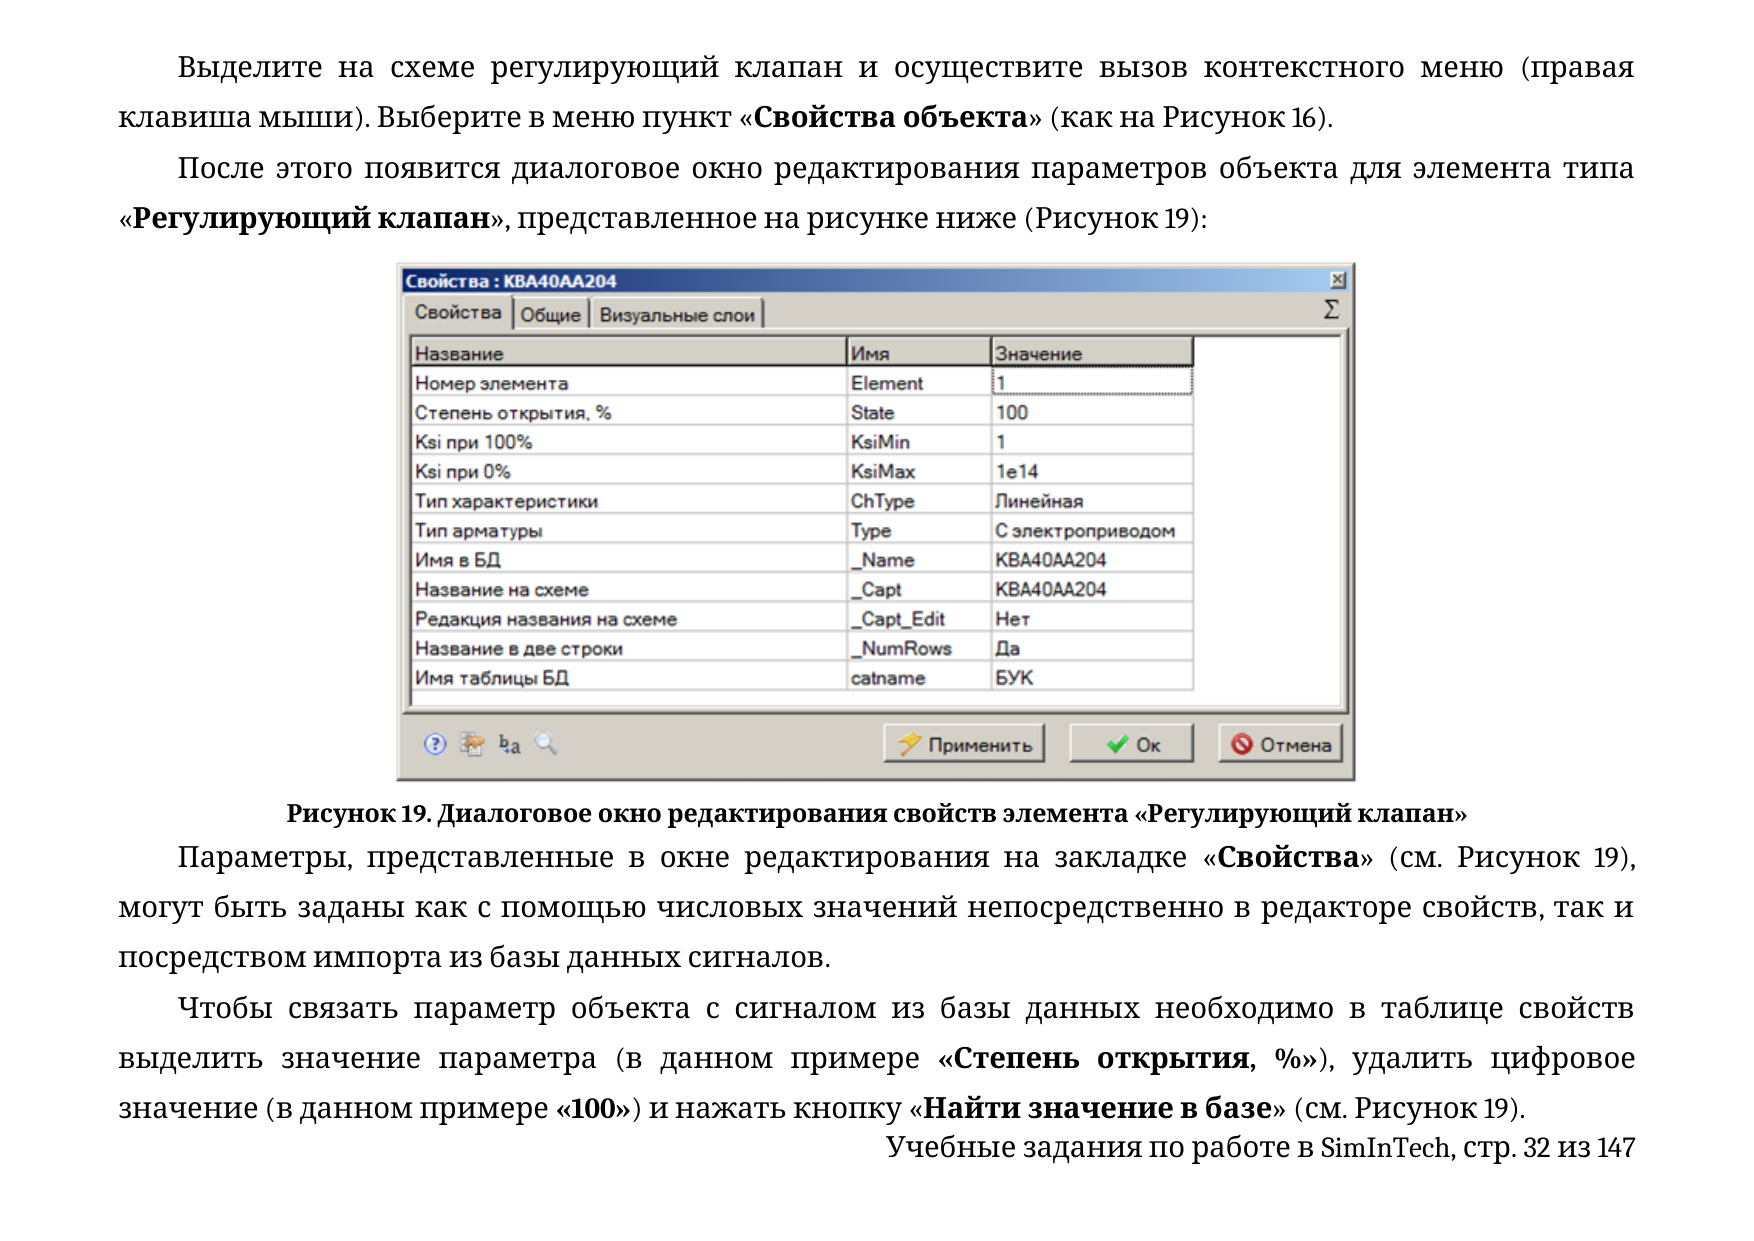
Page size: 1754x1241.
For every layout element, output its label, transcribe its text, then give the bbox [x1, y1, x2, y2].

picture [389, 252, 1365, 783]
